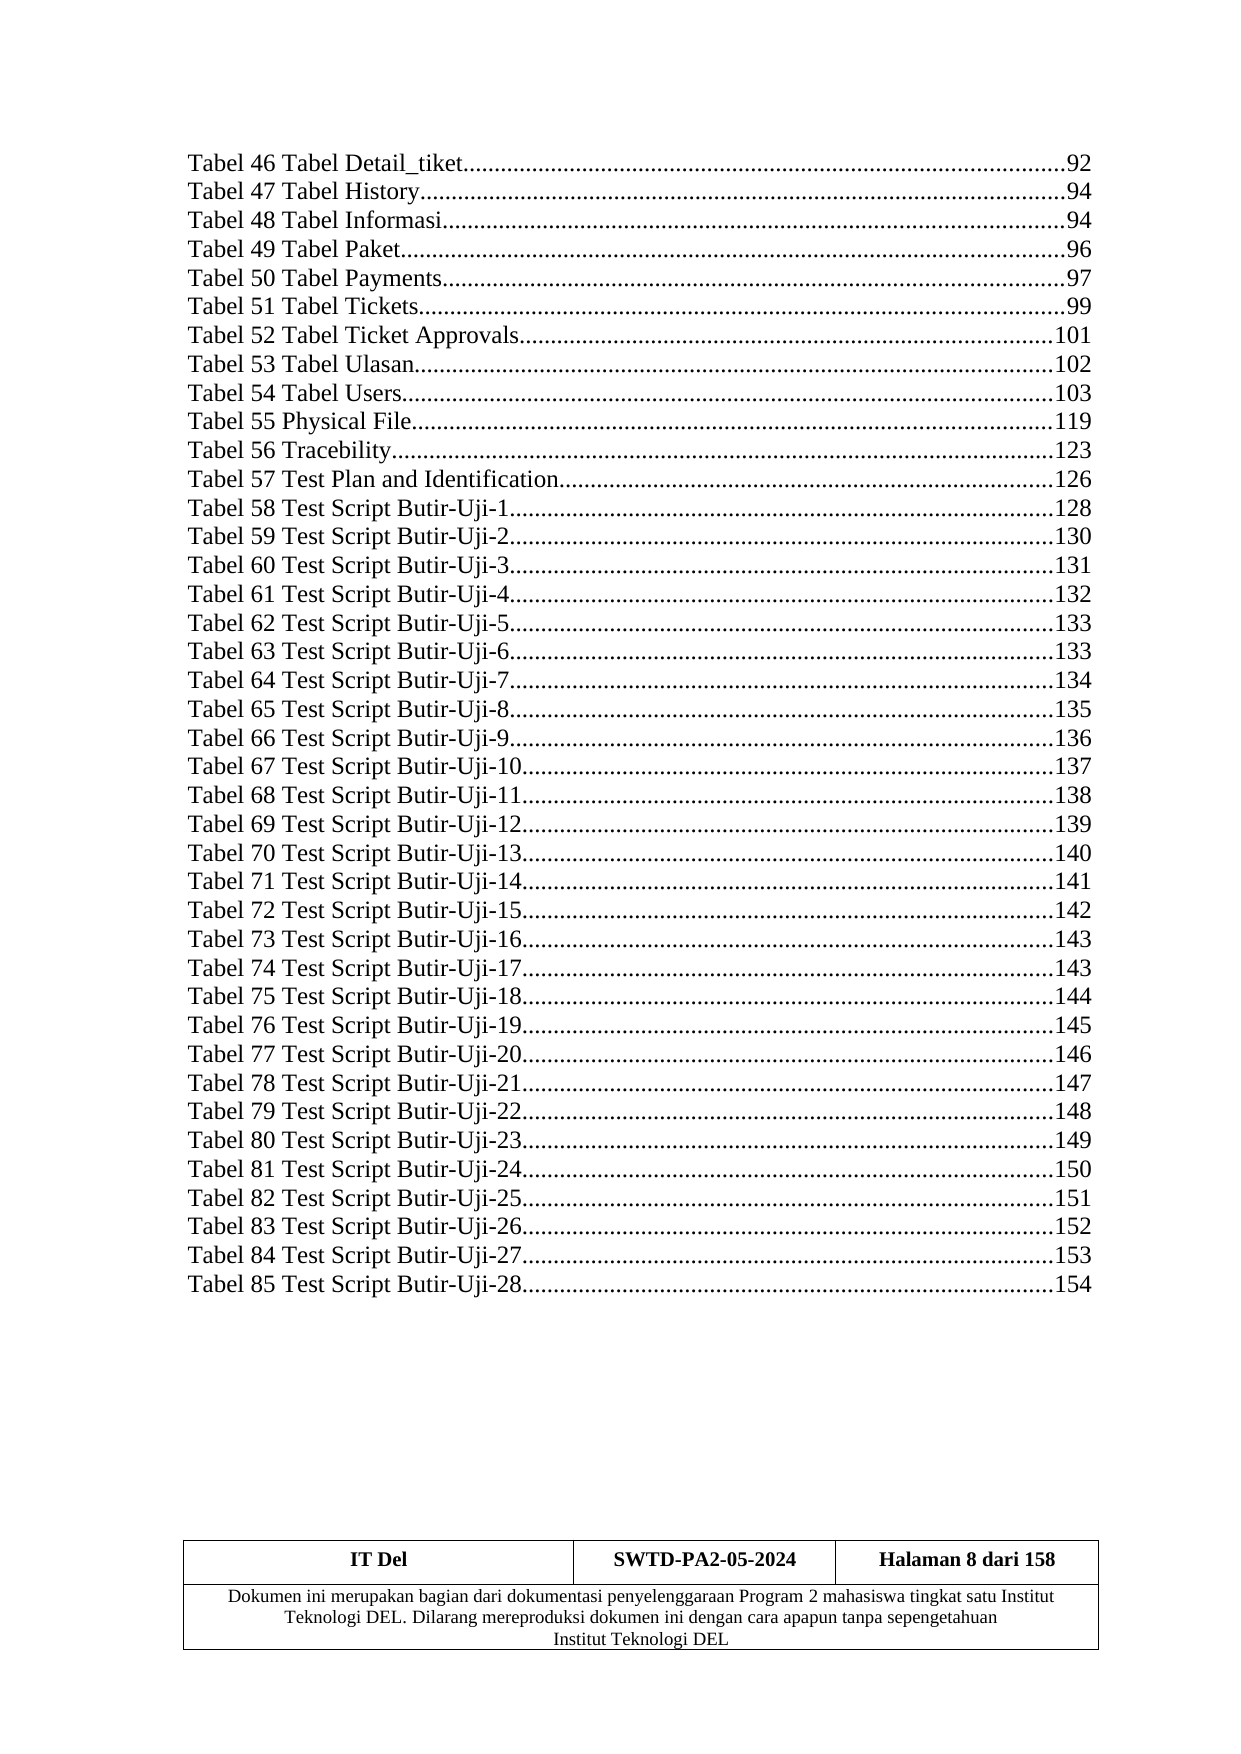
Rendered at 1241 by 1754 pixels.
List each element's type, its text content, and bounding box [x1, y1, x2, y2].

text Tabel 55 Physical File 119 [187, 406, 1092, 435]
text Tabel 83 Test Script Butir-Uji-26 152 [187, 1211, 1092, 1240]
text Tabel 61 Test Script Butir-Uji-4 132 [187, 579, 1092, 608]
text Tabel 60 Test Script Butir-Uji-3 131 [187, 550, 1092, 579]
text Tabel 67 Test Script Butir-Uji-10 137 [187, 751, 1092, 780]
text Tabel 65 Test Script Butir-Uji-8 135 [187, 694, 1092, 723]
text Tabel 48 Tabel Informasi 94 [187, 205, 1092, 234]
text Tabel 82 Test Script Butir-Uji-25 151 [187, 1183, 1092, 1211]
text Tabel 80 Test Script Butir-Uji-23 149 [187, 1125, 1092, 1154]
text Tabel 77 Test Script Butir-Uji-20 146 [187, 1039, 1092, 1068]
text Tabel 68 Test Script Butir-Uji-11 138 [187, 780, 1092, 809]
text Tabel 58 Test Script Butir-Uji-1 128 [187, 493, 1092, 521]
text Tabel 85 Test Script Butir-Uji-28 154 [187, 1269, 1092, 1298]
text Tabel 84 Test Script Butir-Uji-27 153 [187, 1240, 1092, 1269]
text Tabel 73 Test Script Butir-Uji-16 143 [187, 924, 1092, 953]
text Tabel 66 Test Script Butir-Uji-9 136 [187, 723, 1092, 751]
text Tabel 63 Test Script Butir-Uji-6 133 [187, 636, 1092, 665]
text Tabel 62 Test Script Butir-Uji-5 133 [187, 608, 1092, 636]
text Tabel 56 Tracebility 123 [187, 435, 1092, 464]
text Tabel 53 Tabel Ulasan 102 [187, 349, 1092, 378]
text Tabel 78 Test Script Butir-Uji-21 147 [187, 1068, 1092, 1096]
text Tabel 59 Test Script Butir-Uji-2 130 [187, 521, 1092, 550]
text Tabel 47 Tabel History 94 [187, 176, 1092, 205]
text Tabel 75 Test Script Butir-Uji-18 144 [187, 981, 1092, 1010]
text Tabel 81 Test Script Butir-Uji-24 150 [187, 1154, 1092, 1183]
text Tabel 46 Tabel Detail_tiket 92 [187, 148, 1092, 176]
text Tabel 50 Tabel Payments 97 [187, 263, 1092, 291]
text Tabel 64 Test Script Butir-Uji-7 134 [187, 665, 1092, 694]
text Tabel 72 Test Script Butir-Uji-15 142 [187, 895, 1092, 924]
text Tabel 74 Test Script Butir-Uji-17 143 [187, 953, 1092, 981]
text Tabel 76 Test Script Butir-Uji-19 145 [187, 1010, 1092, 1039]
text Tabel 70 Test Script Butir-Uji-13 140 [187, 838, 1092, 866]
text Tabel 69 Test Script Butir-Uji-12 139 [187, 809, 1092, 838]
text Tabel 49 Tabel Paket 96 [187, 234, 1092, 263]
text Tabel 54 Tabel Users 103 [187, 378, 1092, 406]
text Tabel 57 Test Plan and Identification 126 [187, 464, 1092, 493]
text Tabel 79 Test Script Butir-Uji-22 148 [187, 1096, 1092, 1125]
text Tabel 51 Tabel Tickets 99 [187, 291, 1092, 320]
text Tabel 52 Tabel Ticket Approvals 101 [187, 320, 1092, 349]
text Tabel 71 Test Script Butir-Uji-14 141 [187, 866, 1092, 895]
